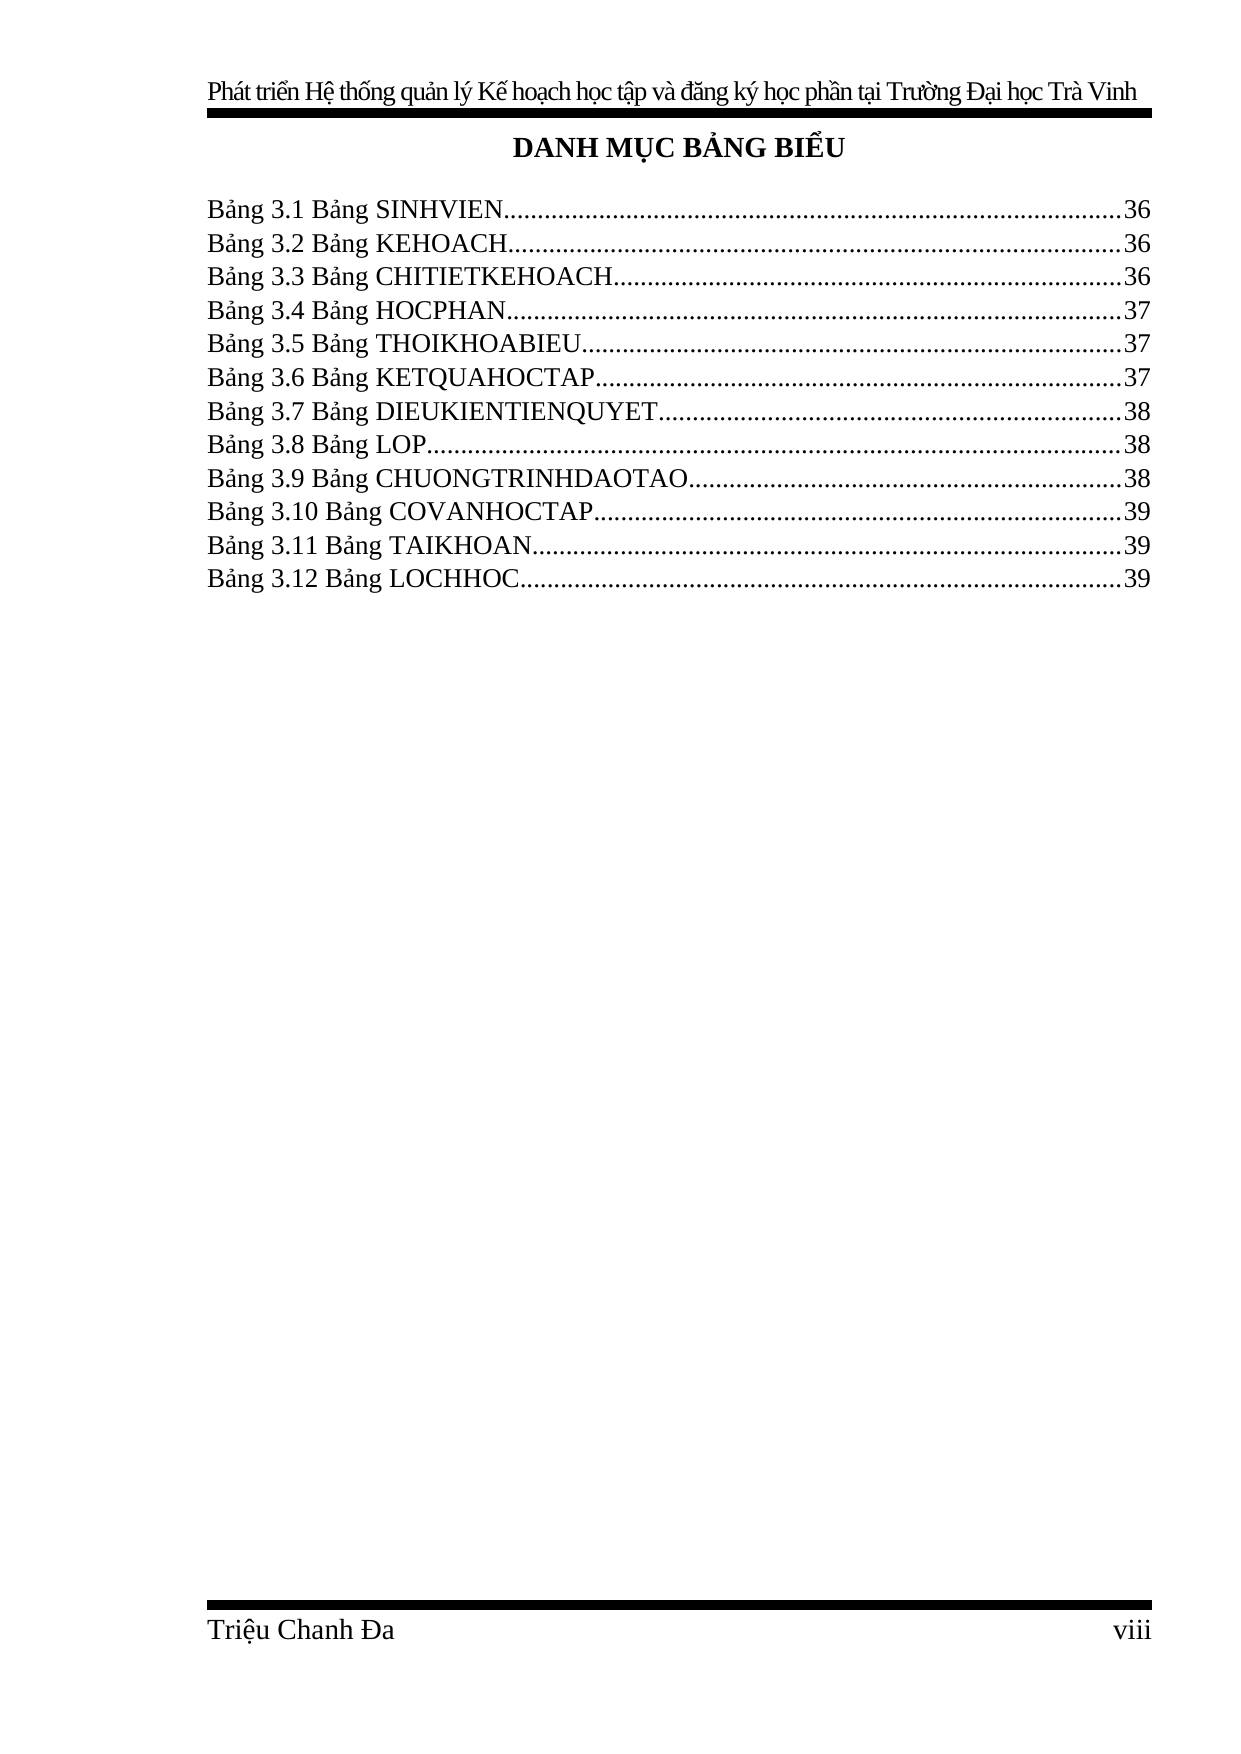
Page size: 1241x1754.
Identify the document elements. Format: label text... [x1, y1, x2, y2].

text Bảng 3.8 Bảng LOP 38 [207, 428, 1152, 459]
text Bảng 3.4 Bảng HOCPHAN 37 [207, 294, 1152, 325]
text Bảng 3.1 Bảng SINHVIEN 36 [207, 193, 1152, 224]
text Bảng 3.12 Bảng LOCHHOC 39 [207, 562, 1152, 593]
text Bảng 3.7 Bảng DIEUKIENTIENQUYET 38 [207, 395, 1152, 426]
text Bảng 3.2 Bảng KEHOACH 36 [207, 227, 1152, 258]
text Bảng 3.9 Bảng CHUONGTRINHDAOTAO 38 [207, 462, 1152, 493]
text Bảng 3.10 Bảng COVANHOCTAP 39 [207, 495, 1152, 526]
text Bảng 3.5 Bảng THOIKHOABIEU 37 [207, 328, 1152, 359]
text Bảng 3.11 Bảng TAIKHOAN 39 [207, 529, 1152, 560]
text DANH MỤC BẢNG BIỂU [207, 131, 1152, 164]
text Bảng 3.3 Bảng CHITIETKEHOACH 36 [207, 261, 1152, 292]
text Bảng 3.6 Bảng KETQUAHOCTAP 37 [207, 361, 1152, 392]
